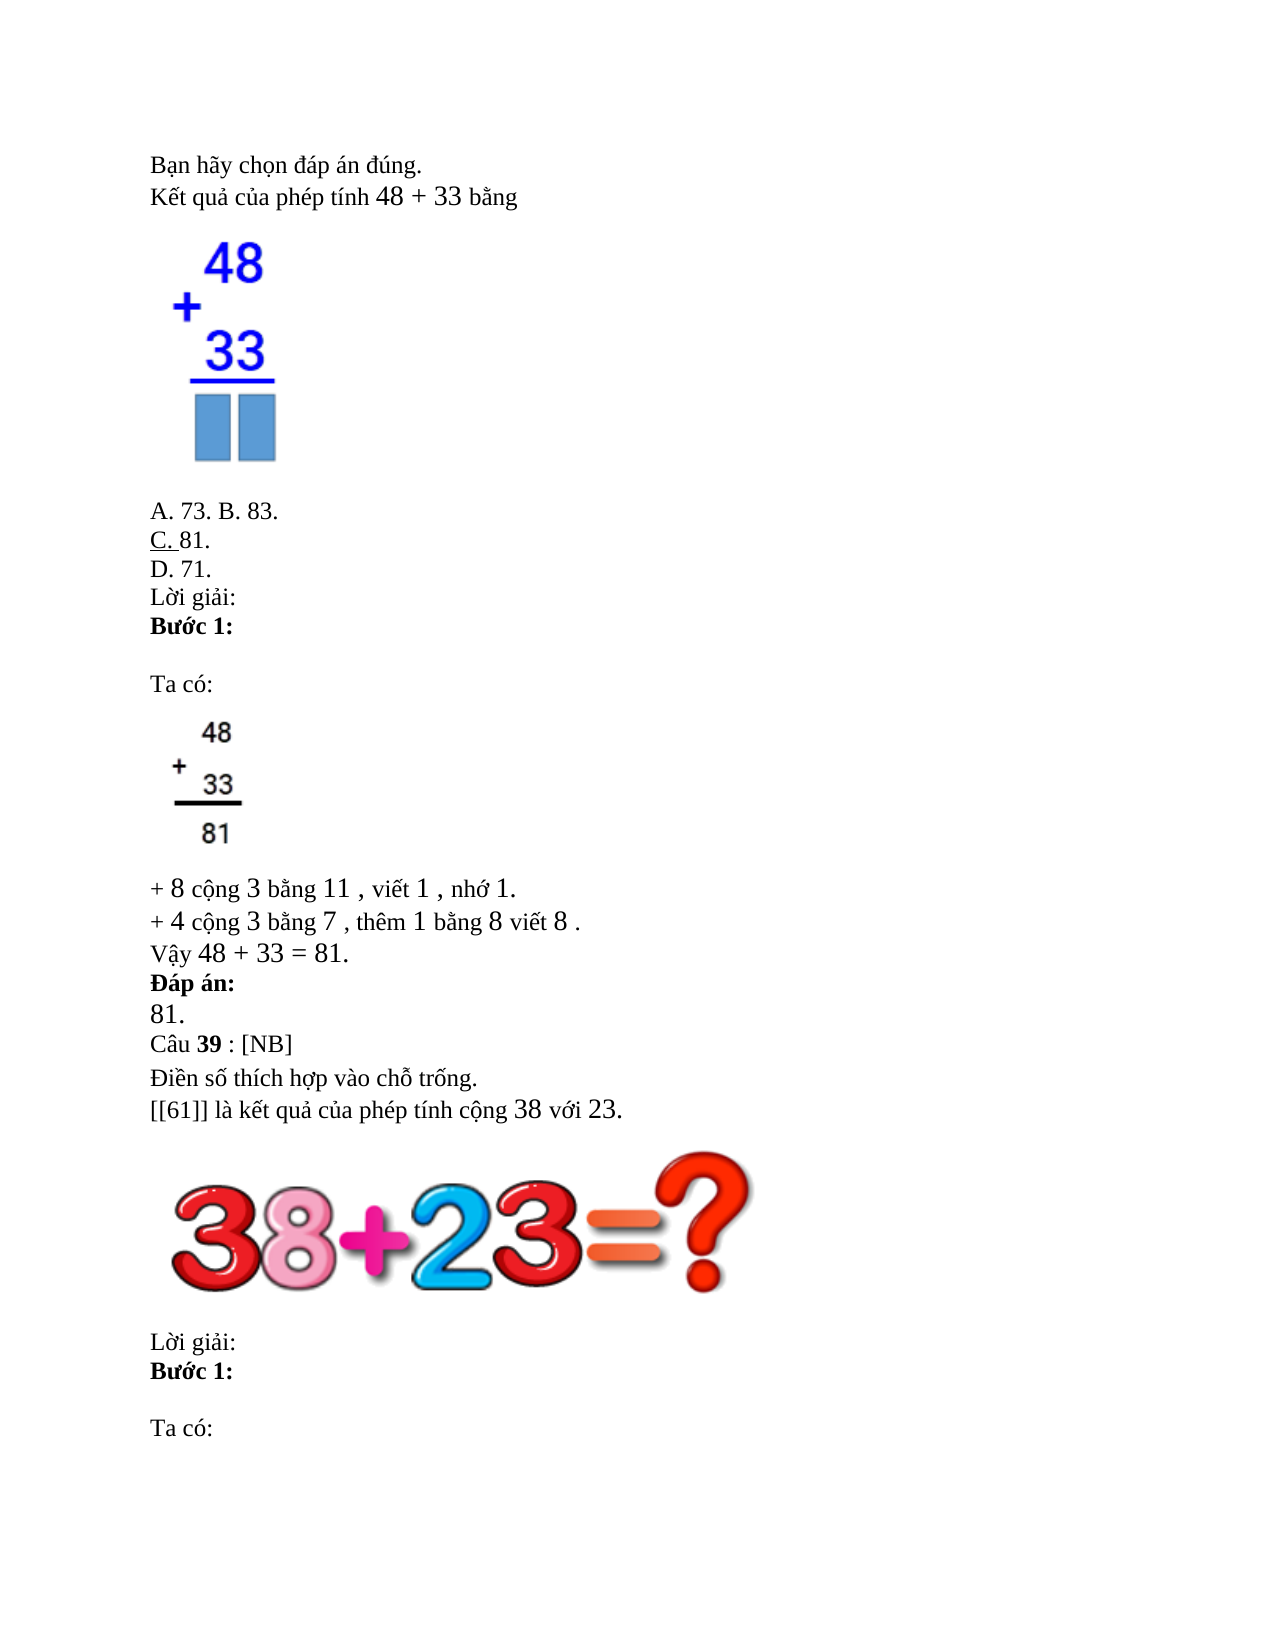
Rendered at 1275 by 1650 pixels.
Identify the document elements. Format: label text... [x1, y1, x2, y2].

picture [150, 211, 309, 492]
text D. 71. [150, 554, 1125, 582]
text Ta có: + 8 cộng 3 bằng 11 , viết 1 , nhớ 1. + 4 cộng 3 bằng 7 , thêm 1 bằng 8 viết 8 . Vậy 48 + 33 = 81. Đáp án: 81. [150, 640, 1125, 1029]
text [150, 1385, 1125, 1442]
text A. 73. B. 83. [150, 496, 1125, 525]
text Bước 1: [150, 611, 1125, 640]
picture [150, 1124, 786, 1322]
text Lời giải: [150, 582, 1125, 611]
text C. 81. [150, 525, 1125, 554]
text Câu 39 : [NB] [150, 1029, 1125, 1058]
text Bạn hãy chọn đáp án đúng. Kết quả của phép tính 48 + 33 bằng [150, 150, 1125, 491]
text Lời giải: [150, 1327, 1125, 1356]
picture [150, 697, 259, 872]
text Bước 1: [150, 1356, 1125, 1385]
